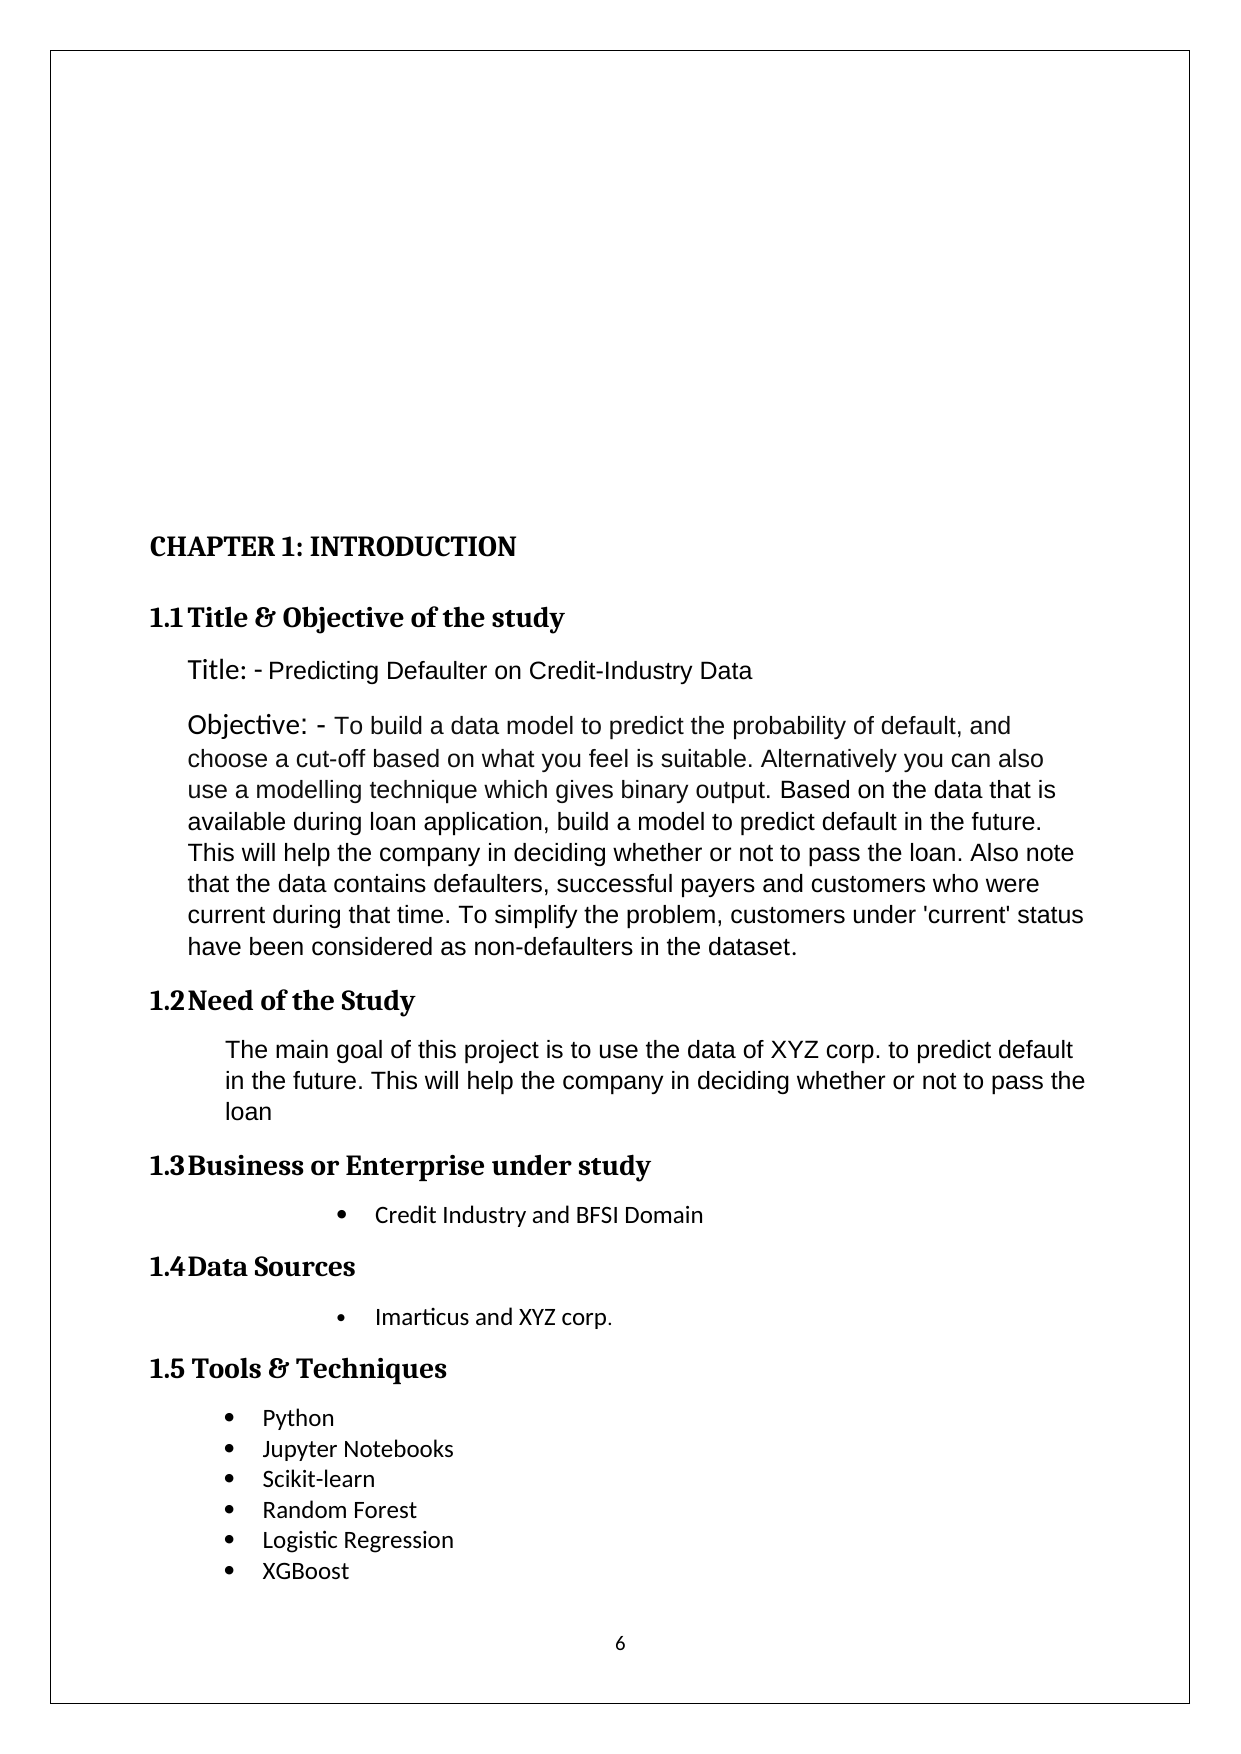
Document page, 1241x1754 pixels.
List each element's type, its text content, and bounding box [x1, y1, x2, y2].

text The main goal of this project is to use the data of XYZ corp. to predict default in the future. This will help the company in deciding whether or not to pass the loan [225, 1035, 1090, 1126]
subtitle Business or Enterprise under study [150, 1149, 1090, 1182]
subtitle 1.5 Tools & Techniques [150, 1352, 1090, 1386]
subtitle Data Sources [150, 1250, 1090, 1284]
list Scikit-learn [225, 1463, 1090, 1494]
list Jupyter Notebooks [225, 1433, 1090, 1463]
text Title: - Predicting Defaulter on Credit-Industry Data [187, 651, 1090, 687]
list Credit Industry and BFSI Domain [337, 1199, 1090, 1229]
text Objective: - To build a data model to predict the probability of default, and choose a cut-off based on what you feel is suitable. Alternatively you can also use a modelling technique which gives binary output. Based on the data that is available during loan application, build a model to predict default in the future. This will help the company in deciding whether or not to pass the loan. Also note that the data contains defaulters, successful payers and customers who were current during that time. To simplify the problem, customers under 'current' status have been considered as non-defaulters in the dataset. [187, 706, 1090, 961]
subtitle CHAPTER 1: INTRODUCTION [150, 530, 1090, 563]
list Python [225, 1402, 1090, 1433]
list Random Forest [225, 1494, 1090, 1524]
list XGBoost [225, 1555, 1090, 1586]
subtitle Title & Objective of the study [150, 601, 1090, 634]
list Imarticus and XYZ corp. [337, 1301, 1090, 1331]
subtitle Need of the Study [150, 984, 1090, 1018]
list Logistic Regression [225, 1524, 1090, 1555]
